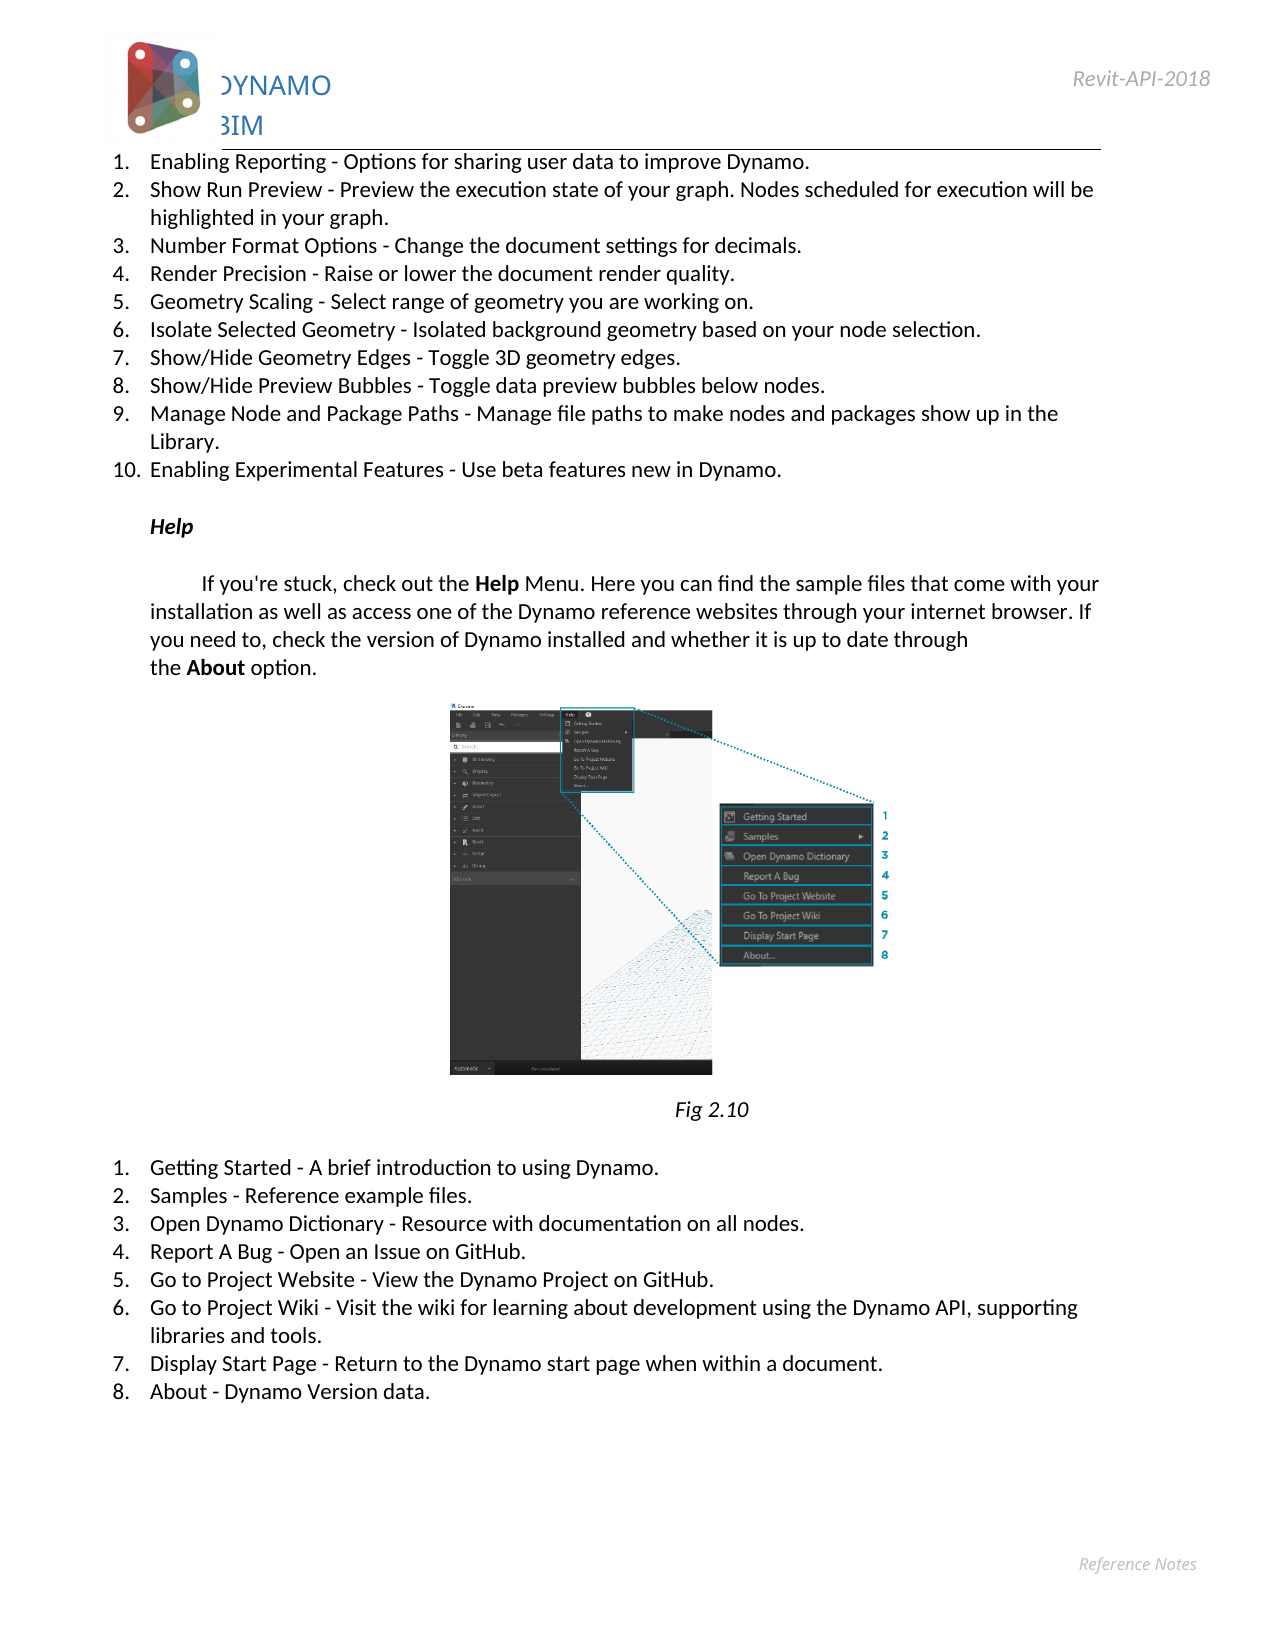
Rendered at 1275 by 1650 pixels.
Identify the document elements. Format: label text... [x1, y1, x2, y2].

list Report A Bug - Open an Issue on GitHub. [112, 1237, 1125, 1265]
list Display Start Page - Return to the Dynamo start page when within a document. [112, 1349, 1125, 1377]
list Enabling Reporting - Options for sharing user data to improve Dynamo. [112, 147, 1125, 175]
text Fig 2.10 [375, 1096, 1125, 1124]
list Show/Hide Preview Bubbles - Toggle data preview bubbles below nodes. [112, 371, 1125, 399]
list Go to Project Wiki - Visit the wiki for learning about development using the Dynamo API, supporting libraries and tools. [112, 1293, 1125, 1349]
list Render Precision - Raise or lower the document render quality. [112, 259, 1125, 287]
list Show/Hide Geometry Edges - Toggle 3D geometry edges. [112, 343, 1125, 371]
list Number Format Options - Change the document settings for decimals. [112, 231, 1125, 259]
list Samples - Reference example files. [112, 1181, 1125, 1209]
list Manage Node and Package Paths - Manage file paths to make nodes and packages show up in the Library. [112, 399, 1125, 455]
list Isolate Selected Geometry - Isolated background geometry based on your node selection. [112, 315, 1125, 343]
list About - Dynamo Version data. [112, 1377, 1125, 1405]
text If you're stuck, check out the Help Menu. Here you can find the sample files that come with your installation as well as access one of the Dynamo reference websites through your internet browser. If you need to, check the version of Dynamo installed and whether it is up to date through the About option. [150, 569, 1125, 681]
text Help [150, 512, 1125, 540]
list Geometry Scaling - Select range of geometry you are working on. [112, 287, 1125, 315]
list Open Dynamo Dictionary - Resource with documentation on all nodes. [112, 1209, 1125, 1237]
picture [450, 702, 949, 1075]
list Show Run Preview - Preview the execution state of your graph. Nodes scheduled for execution will be highlighted in your graph. [112, 175, 1125, 231]
picture [103, 28, 222, 147]
list Enabling Experimental Features - Use beta features new in Dynamo. [112, 455, 1125, 483]
list Go to Project Website - View the Dynamo Project on GitHub. [112, 1265, 1125, 1293]
list Getting Started - A brief introduction to using Dynamo. [112, 1153, 1125, 1181]
